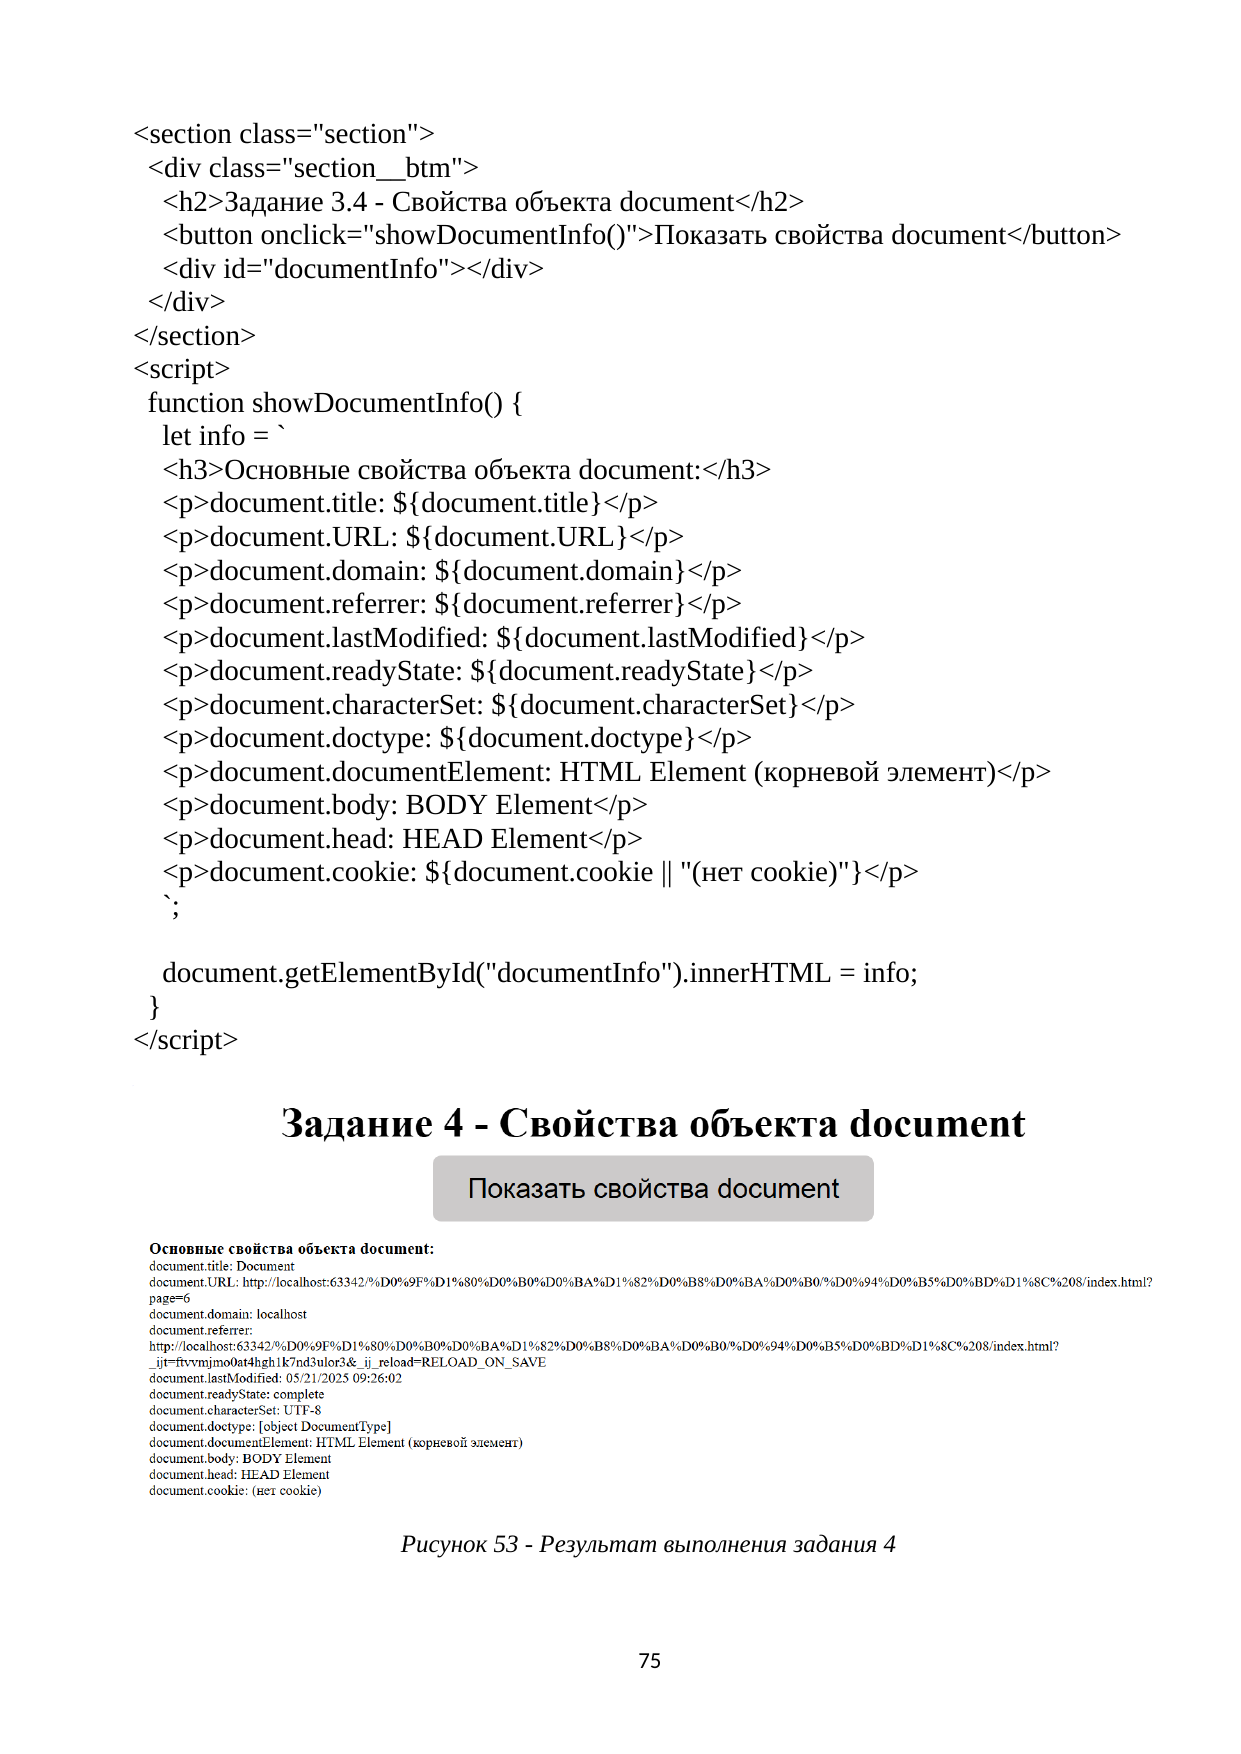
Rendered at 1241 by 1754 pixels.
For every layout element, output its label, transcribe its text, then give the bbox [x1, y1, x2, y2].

text <p>document.head: HEAD Element</p> [133, 821, 1166, 854]
text <p>document.referrer: ${document.referrer}</p> [133, 586, 1166, 620]
text </script> [133, 1022, 1166, 1056]
text <p>document.domain: ${document.domain}</p> [133, 553, 1166, 586]
text <p>document.cookie: ${document.cookie || "(нет cookie)"}</p> [133, 854, 1166, 888]
text </section> [133, 318, 1166, 351]
text function showDocumentInfo() { [133, 385, 1166, 418]
text <script> [133, 351, 1166, 385]
text <button onclick="showDocumentInfo()">Показать свойства document</button> [133, 217, 1166, 251]
text } [133, 989, 1166, 1022]
text <p>document.lastModified: ${document.lastModified}</p> [133, 620, 1166, 653]
text <div id="documentInfo"></div> [133, 251, 1166, 284]
text <p>document.body: BODY Element</p> [133, 787, 1166, 821]
text <p>document.doctype: ${document.doctype}</p> [133, 720, 1166, 754]
text <h2>Задание 3.4 - Свойства объекта document</h2> [133, 184, 1166, 217]
text <p>document.documentElement: HTML Element (корневой элемент)</p> [133, 754, 1166, 787]
text <p>document.readyState: ${document.readyState}</p> [133, 653, 1166, 687]
text let info = ` [133, 418, 1166, 452]
text <div class="section__btm"> [133, 150, 1166, 184]
text document.getElementById("documentInfo").innerHTML = info; [133, 955, 1166, 989]
text </div> [133, 284, 1166, 318]
text <section class="section"> [133, 117, 1166, 150]
text Рисунок 53 - Результат выполнения задания 4 [133, 1529, 1166, 1558]
text `; [133, 888, 1166, 922]
text <h3>Основные свойства объекта document:</h3> [133, 452, 1166, 486]
text <p>document.URL: ${document.URL}</p> [133, 519, 1166, 553]
text <p>document.title: ${document.title}</p> [133, 486, 1166, 519]
picture [132, 1085, 1167, 1500]
text <p>document.characterSet: ${document.characterSet}</p> [133, 687, 1166, 720]
